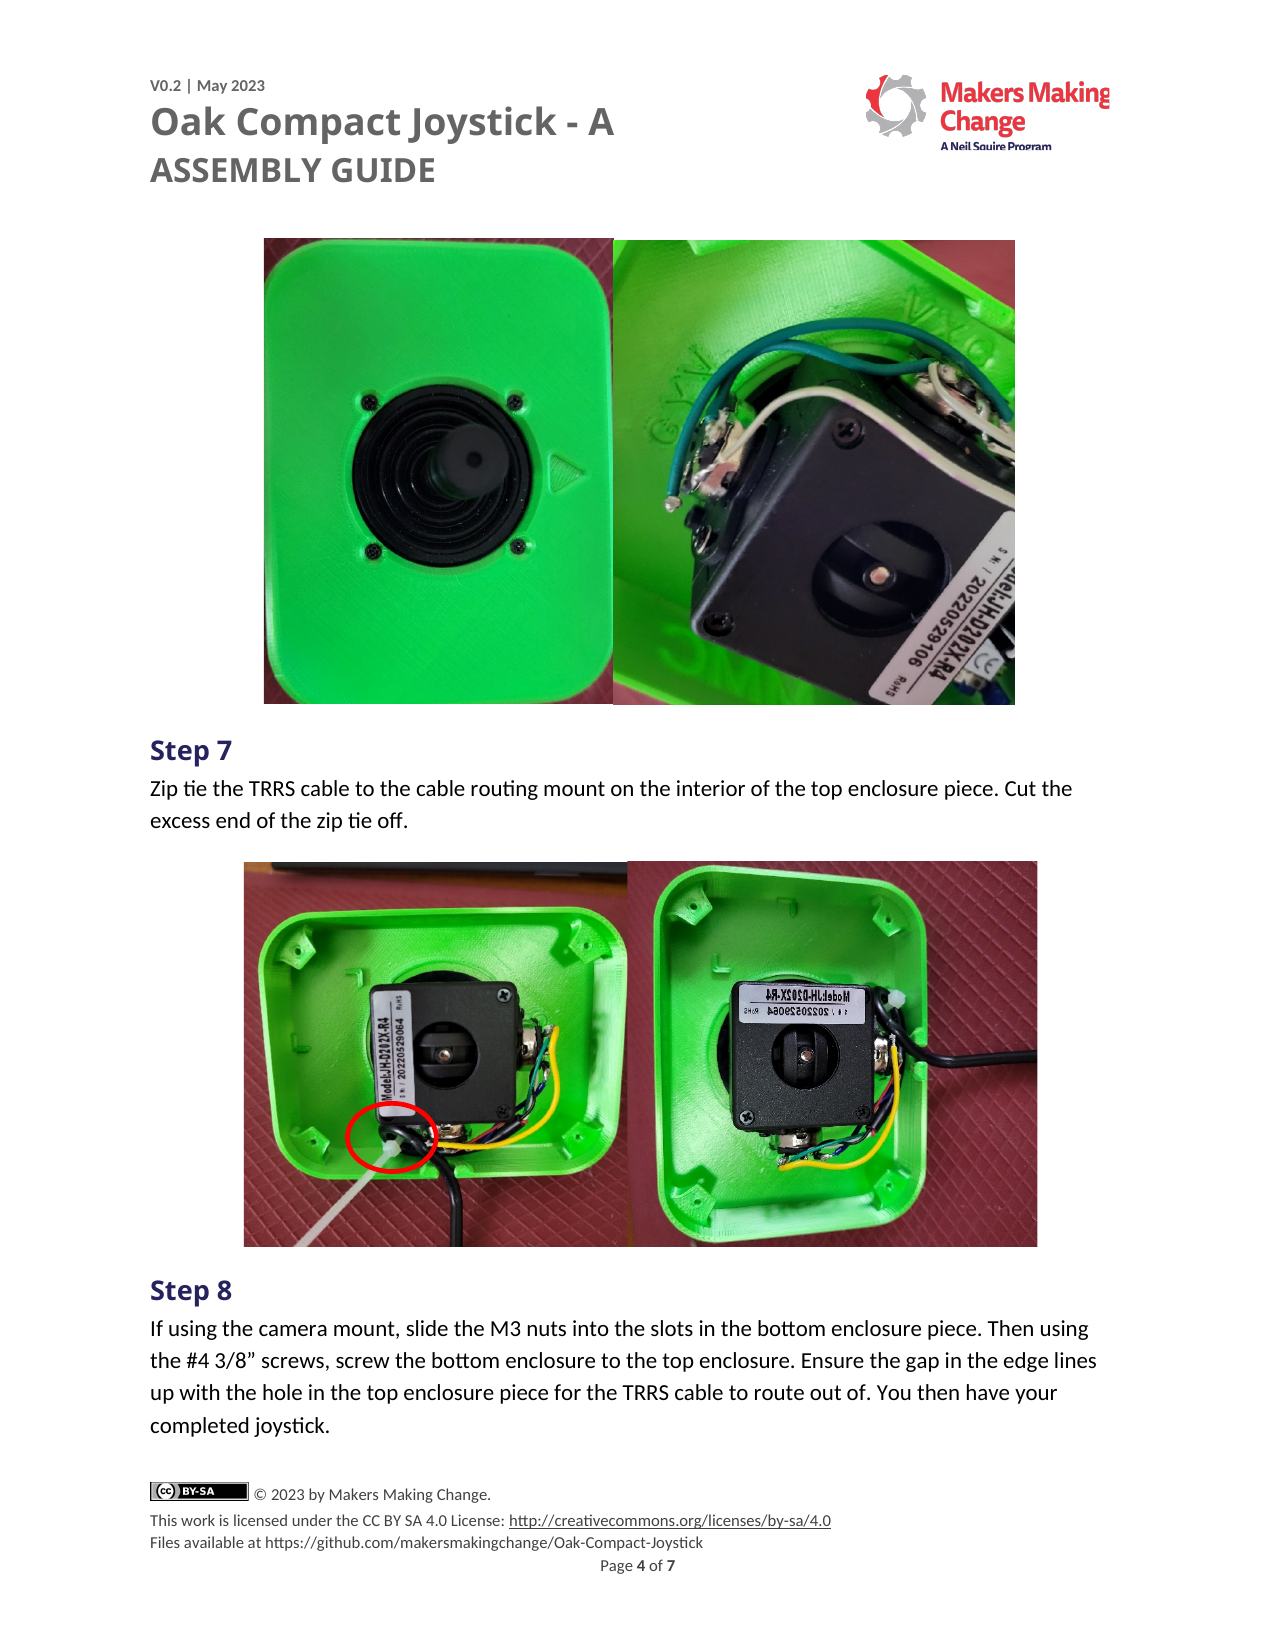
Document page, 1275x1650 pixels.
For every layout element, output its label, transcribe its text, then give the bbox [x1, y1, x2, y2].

subtitle Step 7 [150, 731, 1125, 768]
subtitle Step 8 [150, 1272, 1125, 1309]
text Zip tie the TRRS cable to the cable routing mount on the interior of the top enclosure piece. Cut the excess end of the zip tie off. [150, 774, 1125, 834]
picture [244, 861, 1038, 1247]
picture [150, 1482, 249, 1501]
picture [263, 238, 1015, 704]
picture [865, 75, 1110, 151]
text If using the camera mount, slide the M3 nuts into the slots in the bottom enclosure piece. Then using the #4 3/8” screws, screw the bottom enclosure to the top enclosure. Ensure the gap in the edge lines up with the hole in the top enclosure piece for the TRRS cable to route out of. You then have your completed joystick. [150, 1314, 1125, 1439]
